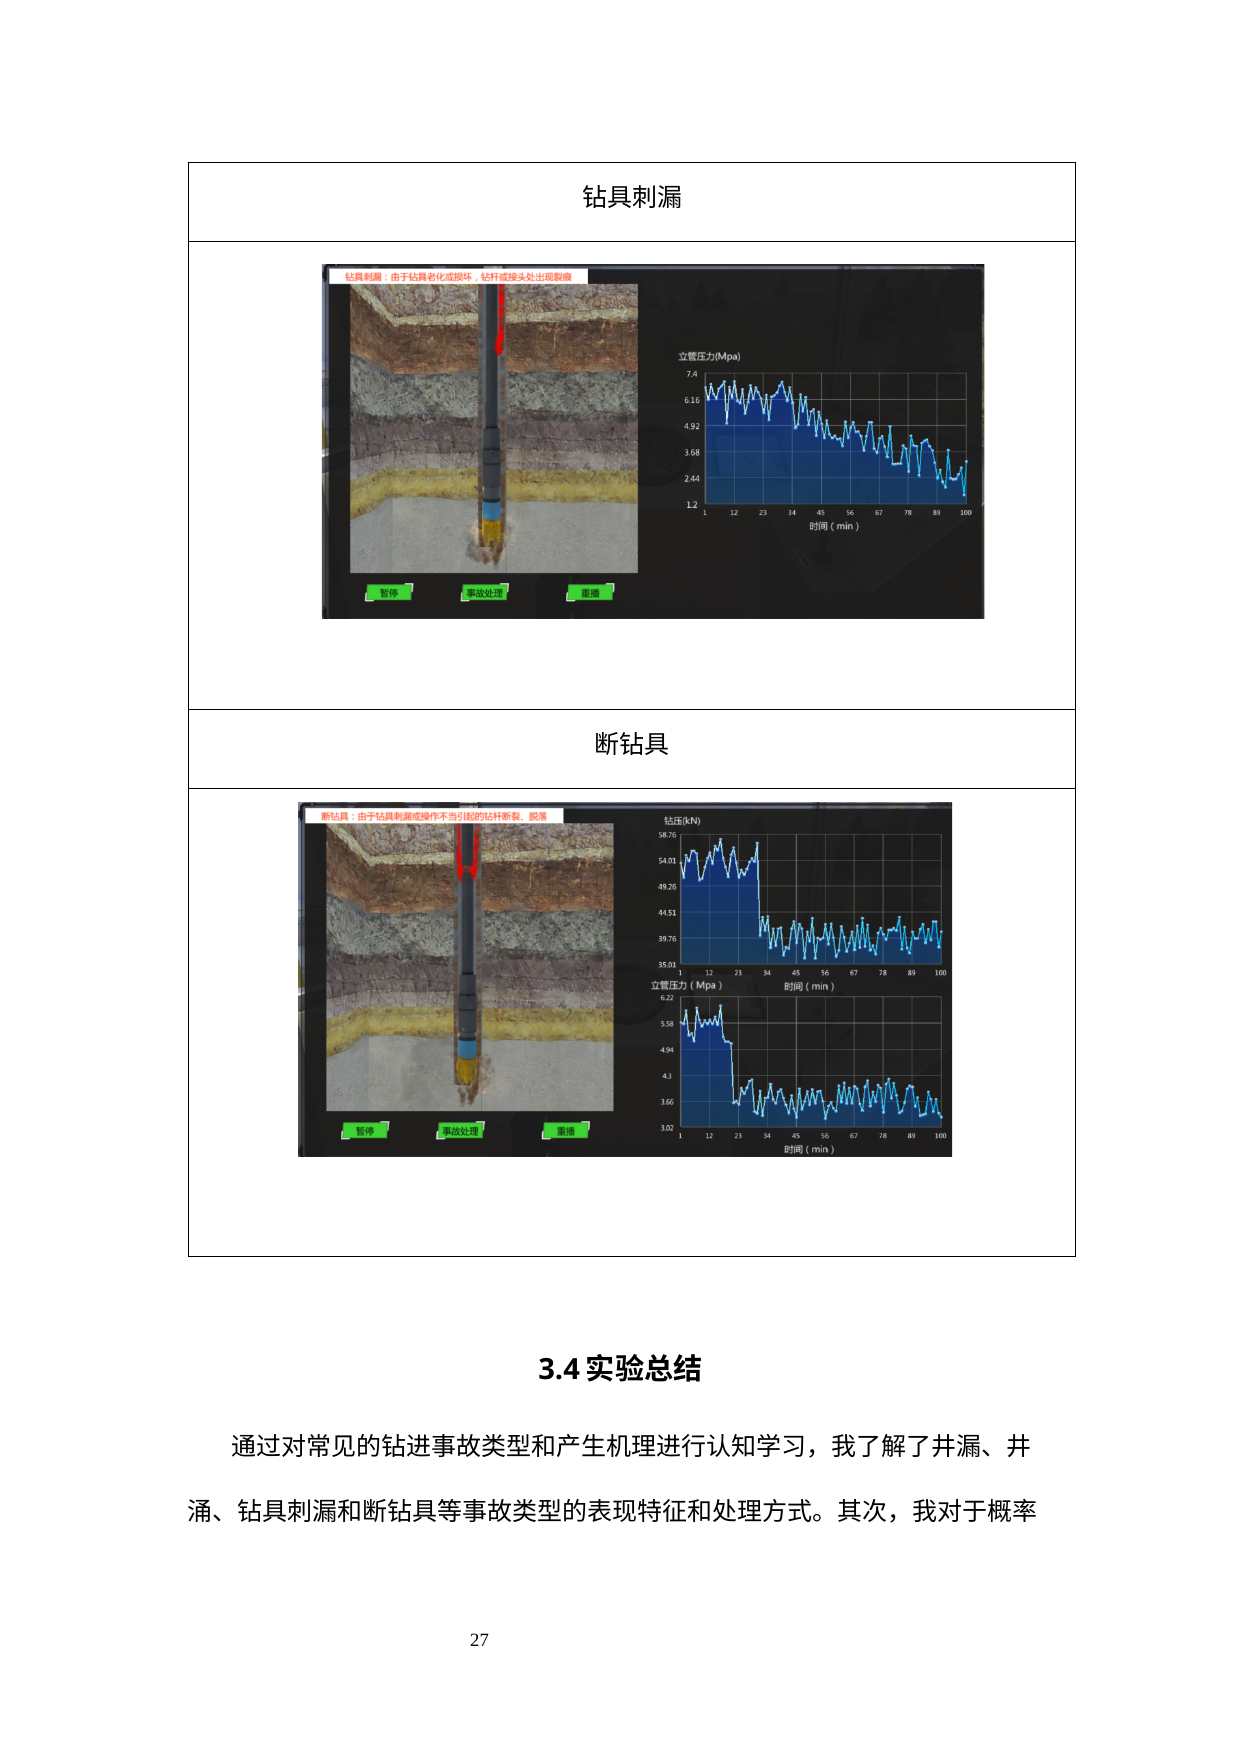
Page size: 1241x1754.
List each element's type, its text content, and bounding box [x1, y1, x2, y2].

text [187, 1412, 1053, 1542]
table_cell [189, 242, 1075, 709]
picture [298, 802, 953, 1157]
table_cell 钻具刺漏 [189, 163, 1075, 241]
picture [321, 264, 985, 619]
table_cell 断钻具 [189, 710, 1075, 788]
table_cell [189, 789, 1075, 1256]
text 3.4实验总结 [187, 1335, 1053, 1400]
